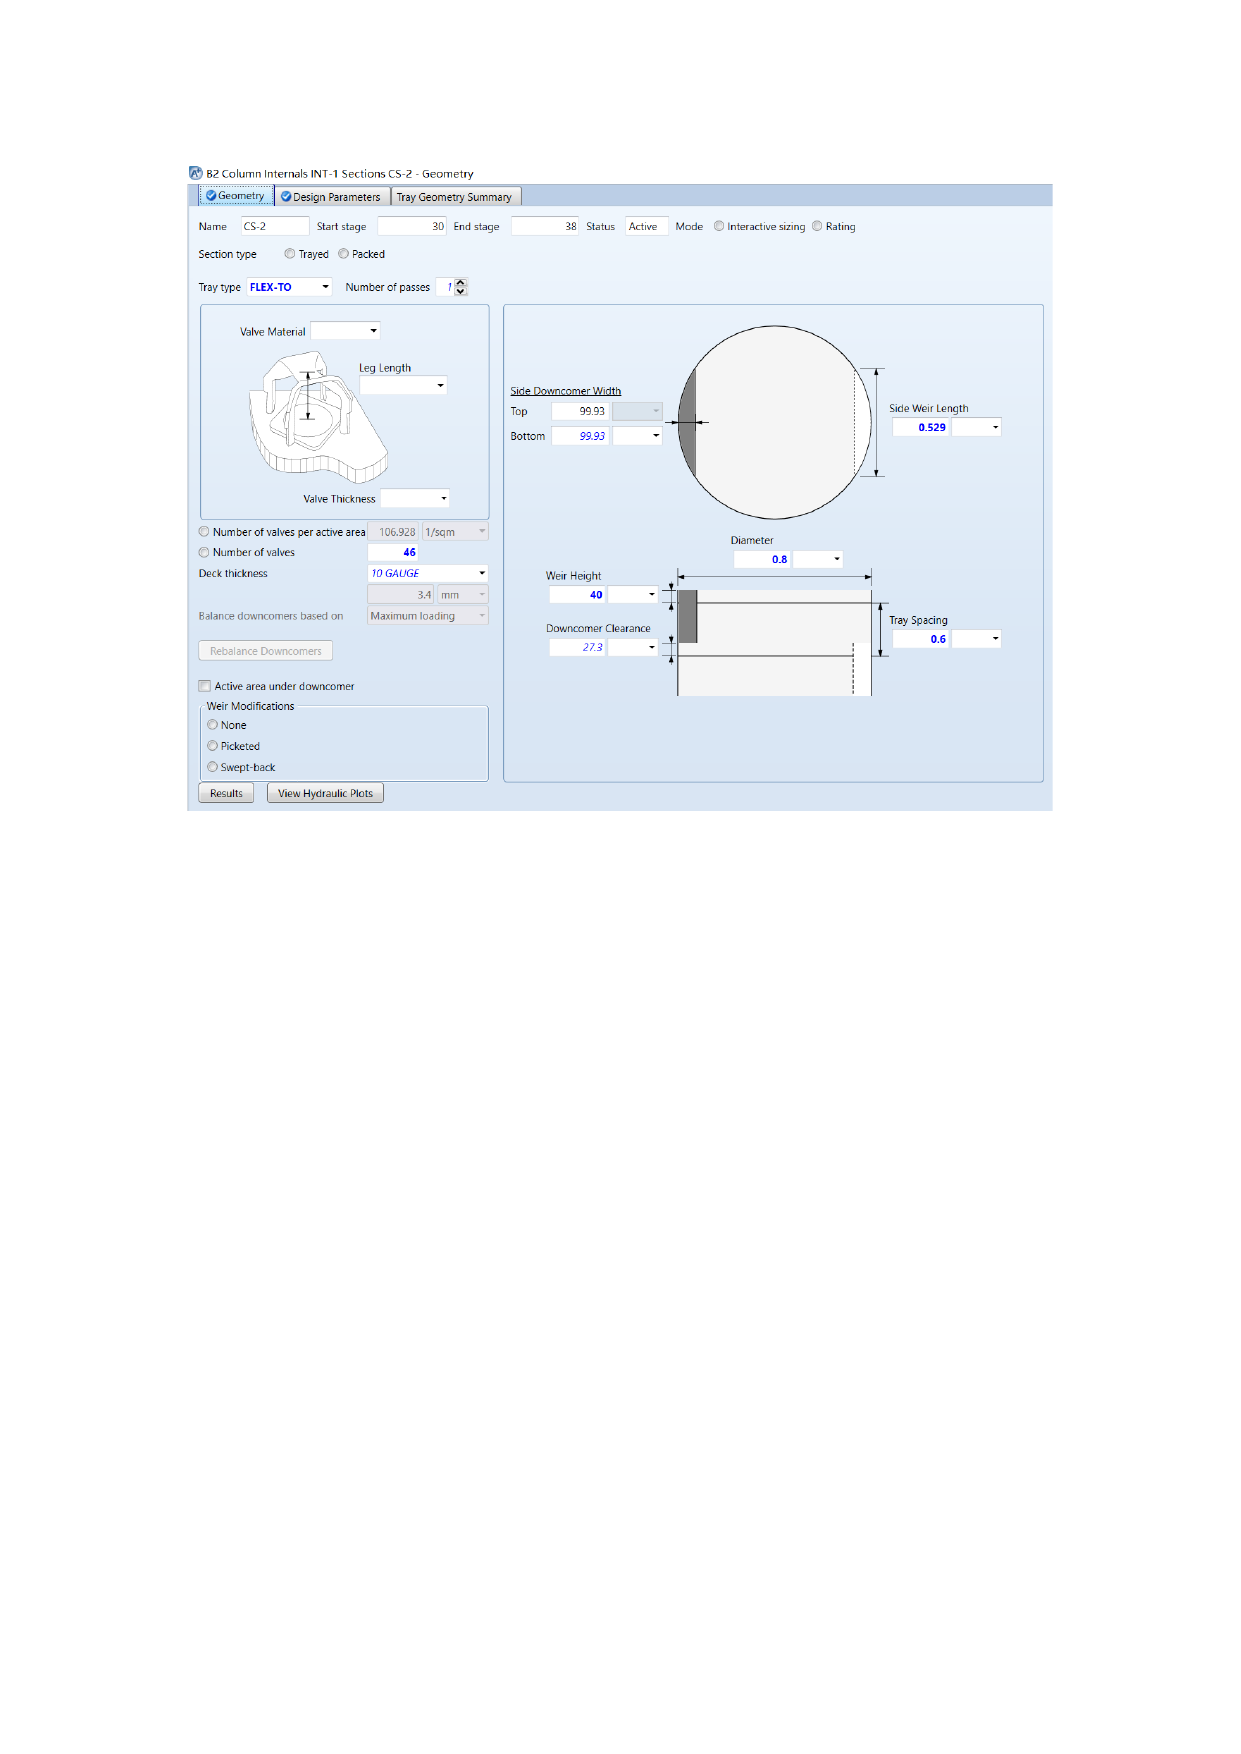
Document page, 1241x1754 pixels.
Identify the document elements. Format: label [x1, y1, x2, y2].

picture [187, 163, 1053, 811]
